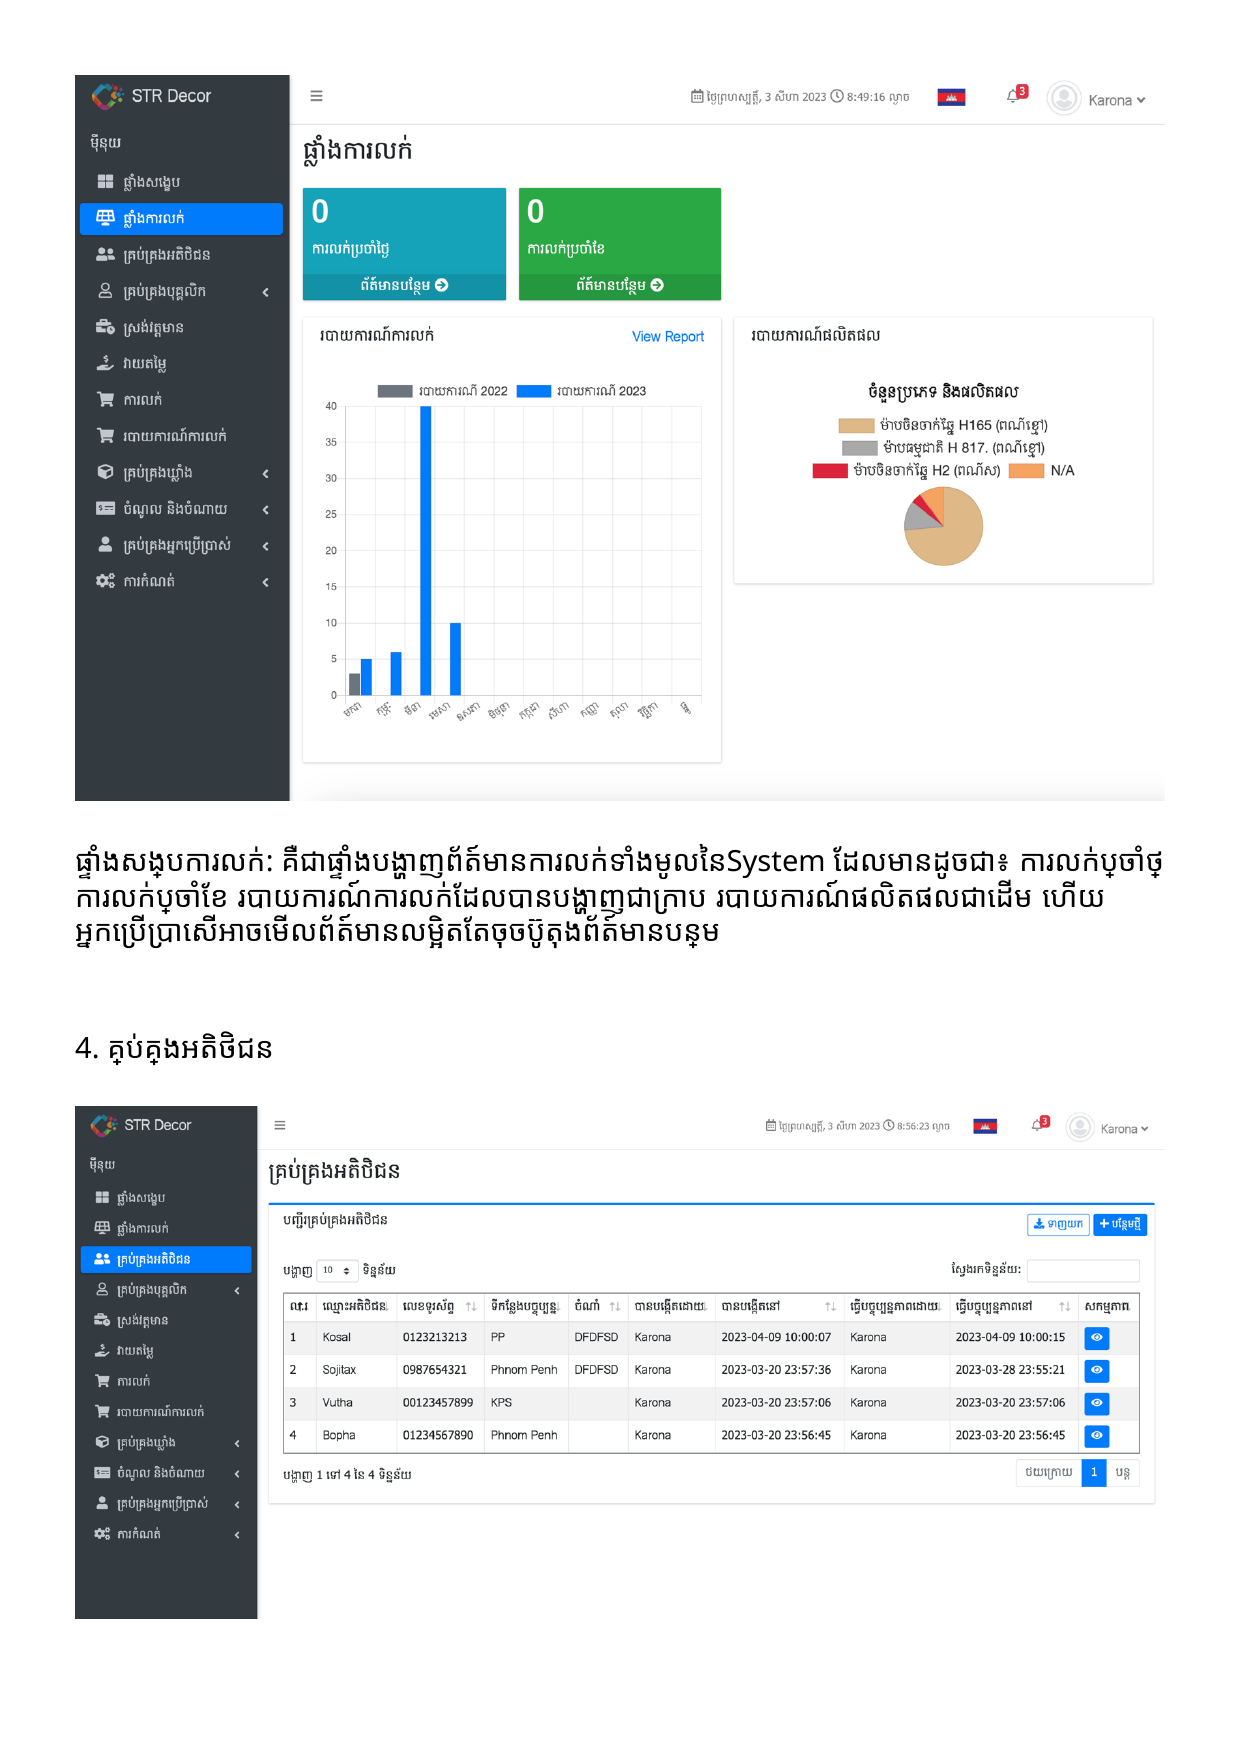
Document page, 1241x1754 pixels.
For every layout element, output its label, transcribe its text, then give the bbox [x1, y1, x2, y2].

picture [75, 75, 1165, 801]
text 4. គ្រប់គ្រងអតិថិជន [75, 1027, 1165, 1067]
text ផ្ទាំងសង្ខេបការលក់: គឺជាផ្ទាំងបង្ហាញព័ត៍មានការលក់ទាំងមូលនៃ​System​ ដែលមានដូចជា៖ ការលក់ប្រចាំថ្ងៃ ការលក់ប្រចាំខែ របាយការណ៍ការលក់ដែលបានបង្ហាញជាក្រាប របាយការណ៍ផលិតផលជាដើម ហើយអ្នកប្រើប្រាសើអាចមើលព័ត៍មានលម្អិតតែចុចប៊ូតុងព័ត៍មានបន្ថែម [75, 840, 1165, 948]
picture [75, 1106, 1165, 1619]
